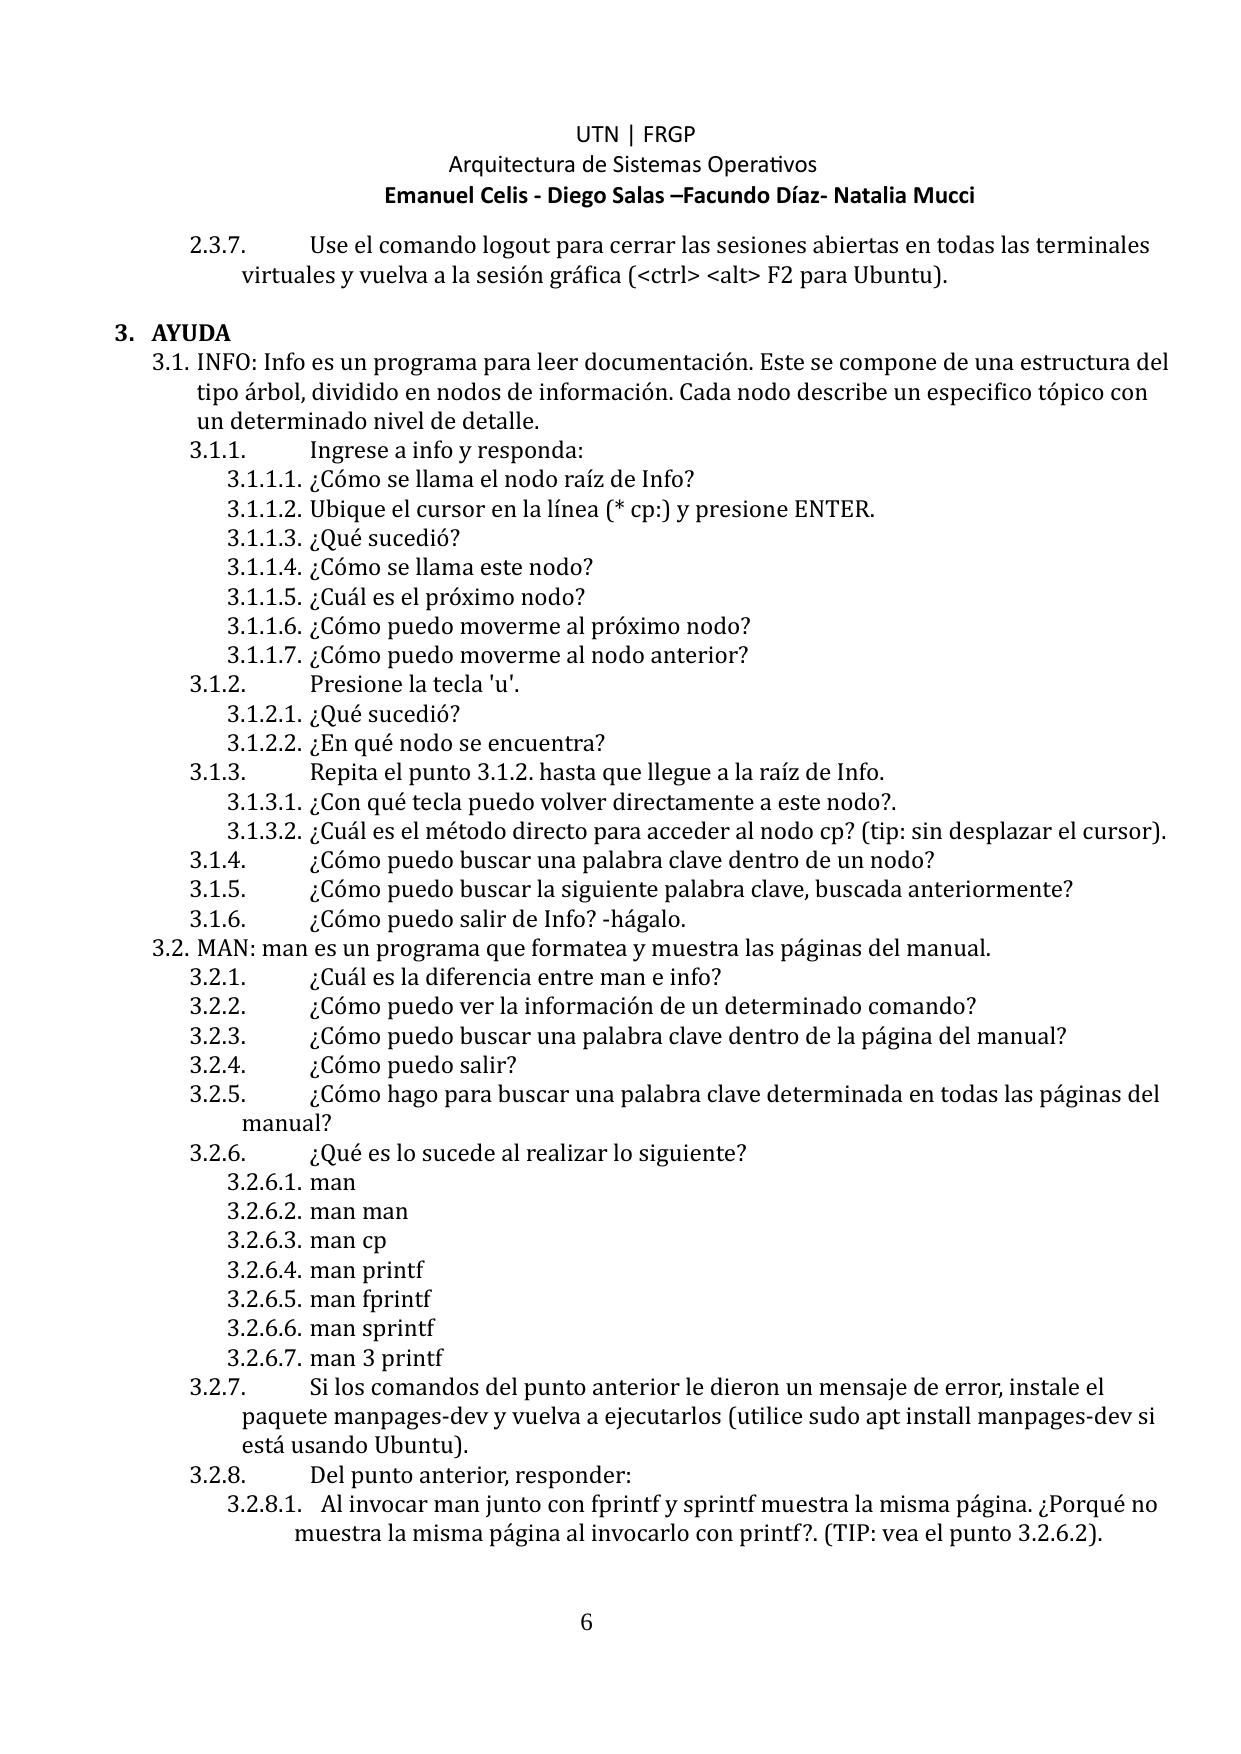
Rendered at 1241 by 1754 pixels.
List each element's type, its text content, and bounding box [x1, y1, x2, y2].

list ¿Cómo puedo buscar una palabra clave dentro de un nodo? [189, 845, 1181, 874]
list ¿Cómo puedo moverme al nodo anterior? [226, 640, 1181, 669]
list Del punto anterior, responder: [189, 1459, 1181, 1489]
list Ubique el cursor en la línea (* cp:) y presione ENTER. [226, 493, 1181, 523]
list ¿Cómo hago para buscar una palabra clave determinada en todas las páginas del manual? [189, 1079, 1181, 1137]
list MAN: man es un programa que formatea y muestra las páginas del manual. [151, 932, 1181, 962]
list ¿Cómo se llama el nodo raíz de Info? [226, 464, 1181, 493]
list man [226, 1167, 1181, 1196]
list AYUDA [114, 318, 1181, 347]
list man 3 printf [226, 1342, 1181, 1372]
list ¿Cuál es la diferencia entre man e info? [189, 962, 1181, 991]
list Al invocar man junto con fprintf y sprintf muestra la misma página. ¿Porqué no muestra la misma página al invocarlo con printf?. (TIP: vea el punto 3.2.6.2). [226, 1489, 1181, 1547]
list ¿Con qué tecla puedo volver directamente a este nodo?. [226, 786, 1181, 815]
list Ingrese a info y responda: [189, 435, 1181, 464]
list ¿Cómo se llama este nodo? [226, 552, 1181, 581]
list Si los comandos del punto anterior le dieron un mensaje de error, instale el paquete manpages-dev y vuelva a ejecutarlos (utilice sudo apt install manpages-dev si está usando Ubuntu). [189, 1372, 1181, 1459]
list ¿Qué sucedió? [226, 523, 1181, 552]
list man sprintf [226, 1313, 1181, 1342]
list ¿Cómo puedo salir de Info? -hágalo. [189, 903, 1181, 932]
list ¿Cuál es el próximo nodo? [226, 581, 1181, 611]
list ¿Qué sucedió? [226, 698, 1181, 728]
list Use el comando logout para cerrar las sesiones abiertas en todas las terminales virtuales y vuelva a la sesión gráfica (<ctrl> <alt> F2 para Ubuntu). [189, 230, 1181, 288]
list ¿Cómo puedo buscar una palabra clave dentro de la página del manual? [189, 1020, 1181, 1049]
list ¿Cómo puedo moverme al próximo nodo? [226, 611, 1181, 640]
list ¿Cómo puedo ver la información de un determinado comando? [189, 991, 1181, 1020]
list Presione la tecla 'u'. [189, 669, 1181, 698]
list man man [226, 1196, 1181, 1225]
list man cp [226, 1225, 1181, 1254]
list INFO: Info es un programa para leer documentación. Este se compone de una estructura del tipo árbol, dividido en nodos de información. Cada nodo describe un especifico tópico con un determinado nivel de detalle. [151, 347, 1181, 435]
list ¿En qué nodo se encuentra? [226, 728, 1181, 757]
list Repita el punto 3.1.2. hasta que llegue a la raíz de Info. [189, 757, 1181, 786]
list ¿Qué es lo sucede al realizar lo siguiente? [189, 1137, 1181, 1167]
list ¿Cuál es el método directo para acceder al nodo cp? (tip: sin desplazar el cursor). [226, 815, 1181, 845]
list man fprintf [226, 1284, 1181, 1313]
list man printf [226, 1254, 1181, 1284]
list ¿Cómo puedo salir? [189, 1049, 1181, 1079]
list ¿Cómo puedo buscar la siguiente palabra clave, buscada anteriormente? [189, 874, 1181, 903]
